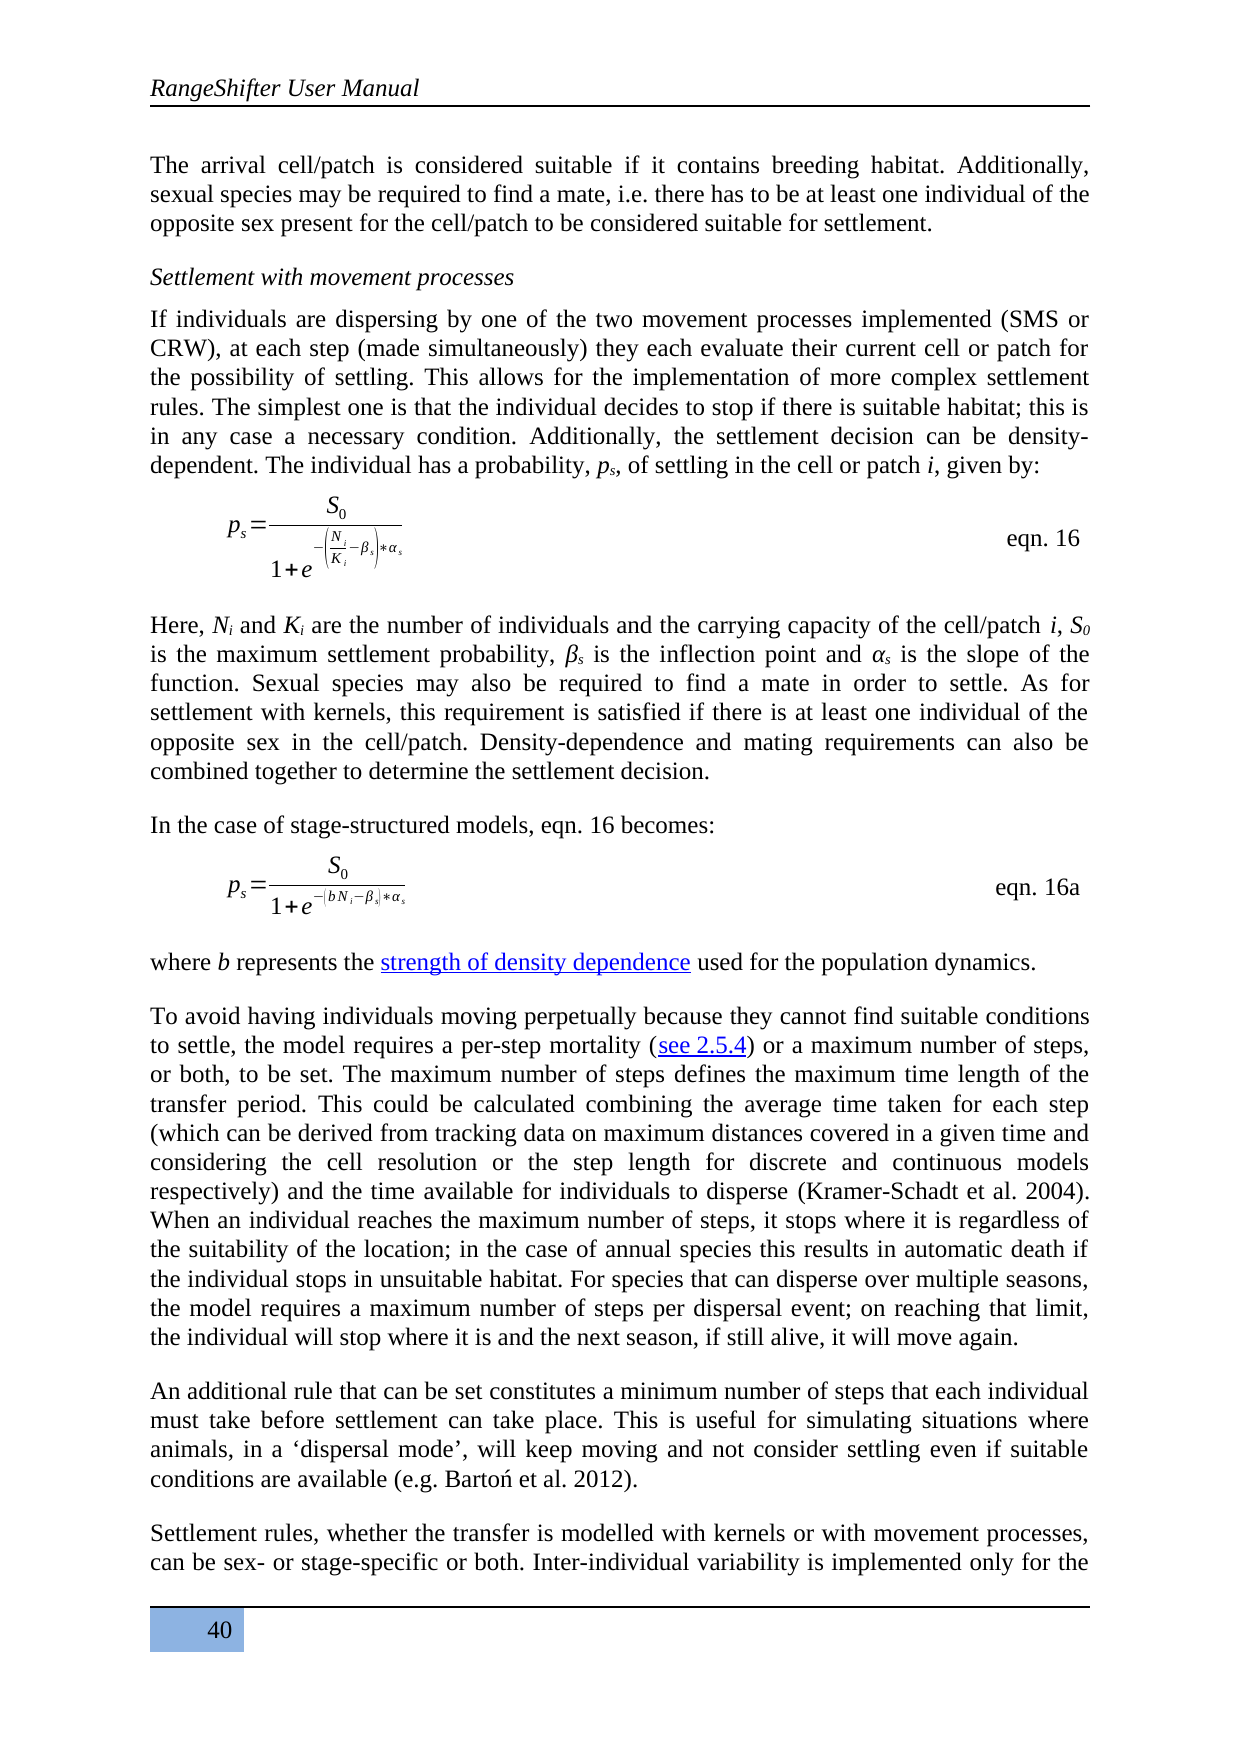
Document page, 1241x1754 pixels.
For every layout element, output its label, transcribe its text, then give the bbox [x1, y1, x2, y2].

list Here, Ni and Ki are the number of individuals and the carrying capacity of the cell/patch i, S0 is the maximum settlement probability, βs is the inflection point and αs is the slope of the function. Sexual species may also be required to find a mate in order to settle. As for settlement with kernels, this requirement is satisfied if there is at least one individual of the opposite sex in the cell/patch. Density-dependence and mating requirements can also be combined together to determine the settlement decision. [150, 610, 1090, 785]
text where b represents the strength of density dependence used for the population dynamics. [150, 947, 1090, 976]
list An additional rule that can be set constitutes a minimum number of steps that each individual must take before settlement can take place. This is useful for simulating situations where animals, in a ‘dispersal mode’, will keep moving and not consider settling even if suitable conditions are available (e.g. Bartoń et al. 2012). [150, 1376, 1090, 1493]
text eqn. 16 [225, 492, 1090, 583]
text If individuals are dispersing by one of the two movement processes implemented (SMS or CRW), at each step (made simultaneously) they each evaluate their current cell or patch for the possibility of settling. This allows for the implementation of more complex settlement rules. The simplest one is that the individual decides to stop if there is suitable habitat; this is in any case a necessary condition. Additionally, the settlement decision can be density-dependent. The individual has a probability, ps, of settling in the cell or patch i, given by: [150, 304, 1090, 479]
list The arrival cell/patch is considered suitable if it contains breeding habitat. Additionally, sexual species may be required to find a mate, i.e. there has to be at least one individual of the opposite sex present for the cell/patch to be considered suitable for settlement. [150, 150, 1090, 237]
subtitle Settlement with movement processes [150, 262, 1090, 292]
text eqn. 16a [225, 852, 1090, 920]
text In the case of stage-structured models, eqn. 16 becomes: [150, 810, 1090, 839]
list To avoid having individuals moving perpetually because they cannot find suitable conditions to settle, the model requires a per-step mortality (see 2.5.4) or a maximum number of steps, or both, to be set. The maximum number of steps defines the maximum time length of the transfer period. This could be calculated combining the average time taken for each step (which can be derived from tracking data on maximum distances covered in a given time and considering the cell resolution or the step length for discrete and continuous models respectively) and the time available for individuals to disperse (Kramer-Schadt et al. 2004). When an individual reaches the maximum number of steps, it stops where it is regardless of the suitability of the location; in the case of annual species this results in automatic death if the individual stops in unsuitable habitat. For species that can disperse over multiple seasons, the model requires a maximum number of steps per dispersal event; on reaching that limit, the individual will stop where it is and the next season, if still alive, it will move again. [150, 1001, 1090, 1351]
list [150, 1518, 1090, 1576]
